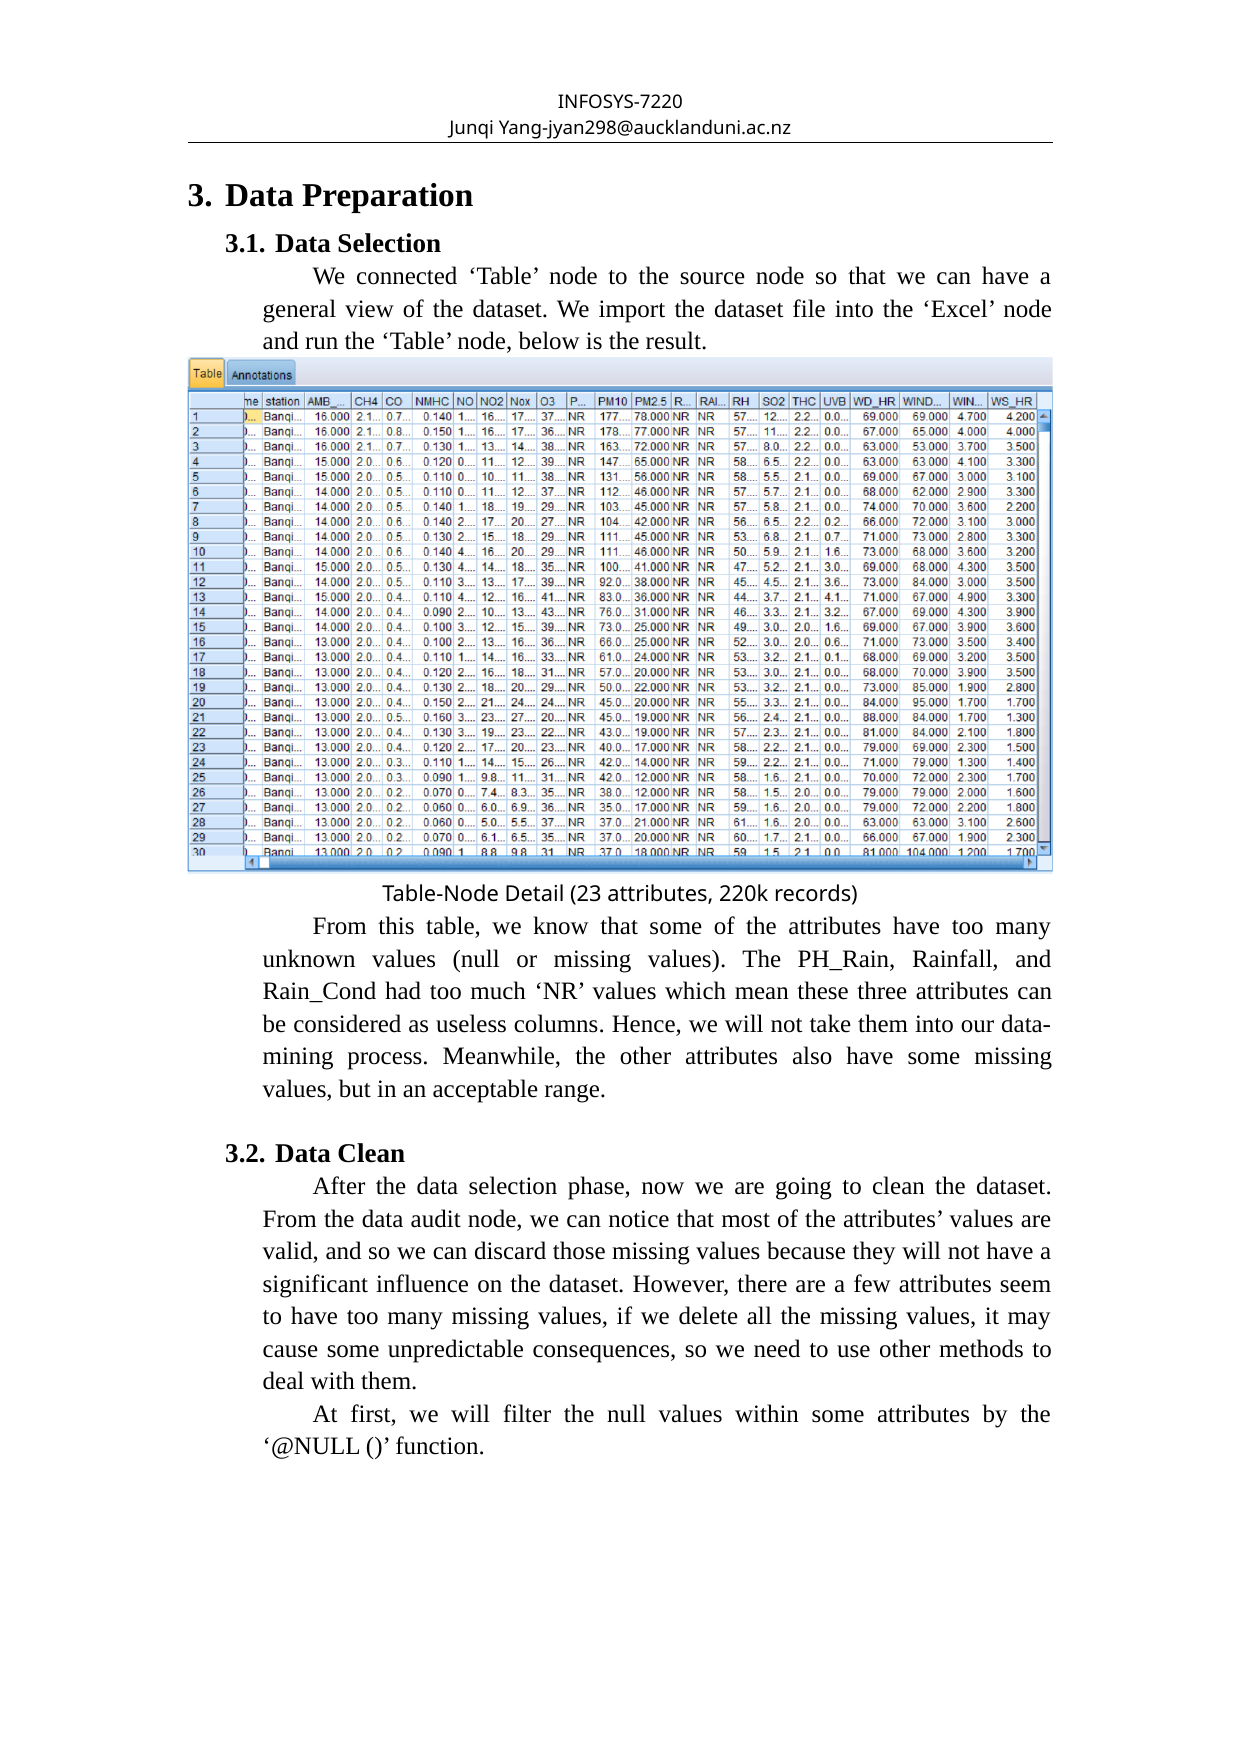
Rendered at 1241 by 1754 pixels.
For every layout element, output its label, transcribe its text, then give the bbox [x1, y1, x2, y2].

list After the data selection phase, now we are going to clean the dataset. From the data audit node, we can notice that most of the attributes’ values are valid, and so we can discard those missing values because they will not have a significant influence on the dataset. However, there are a few attributes seem to have too many missing values, if we delete all the missing values, it may cause some unpredictable consequences, so we need to use other methods to deal with them. [262, 1169, 1053, 1397]
text Table-Node Detail (23 attributes, 220k records) [187, 877, 1053, 909]
list Data Clean [225, 1137, 1053, 1169]
list We connected ‘Table’ node to the source node so that we can have a general view of the dataset. We import the dataset file into the ‘Excel’ node and run the ‘Table’ node, below is the result. [262, 259, 1053, 357]
list Data Preparation [187, 162, 1053, 227]
list At first, we will filter the null values within some attributes by the ‘@NULL ()’ function. [262, 1397, 1053, 1462]
list Data Selection [225, 227, 1053, 259]
list From this table, we know that some of the attributes have too many unknown values (null or missing values). The PH_Rain, Rainfall, and Rain_Cond had too much ‘NR’ values which mean these three attributes can be considered as useless columns. Hence, we will not take them into our data-mining process. Meanwhile, the other attributes also have some missing values, but in an acceptable range. [262, 909, 1053, 1104]
picture [187, 357, 1053, 874]
